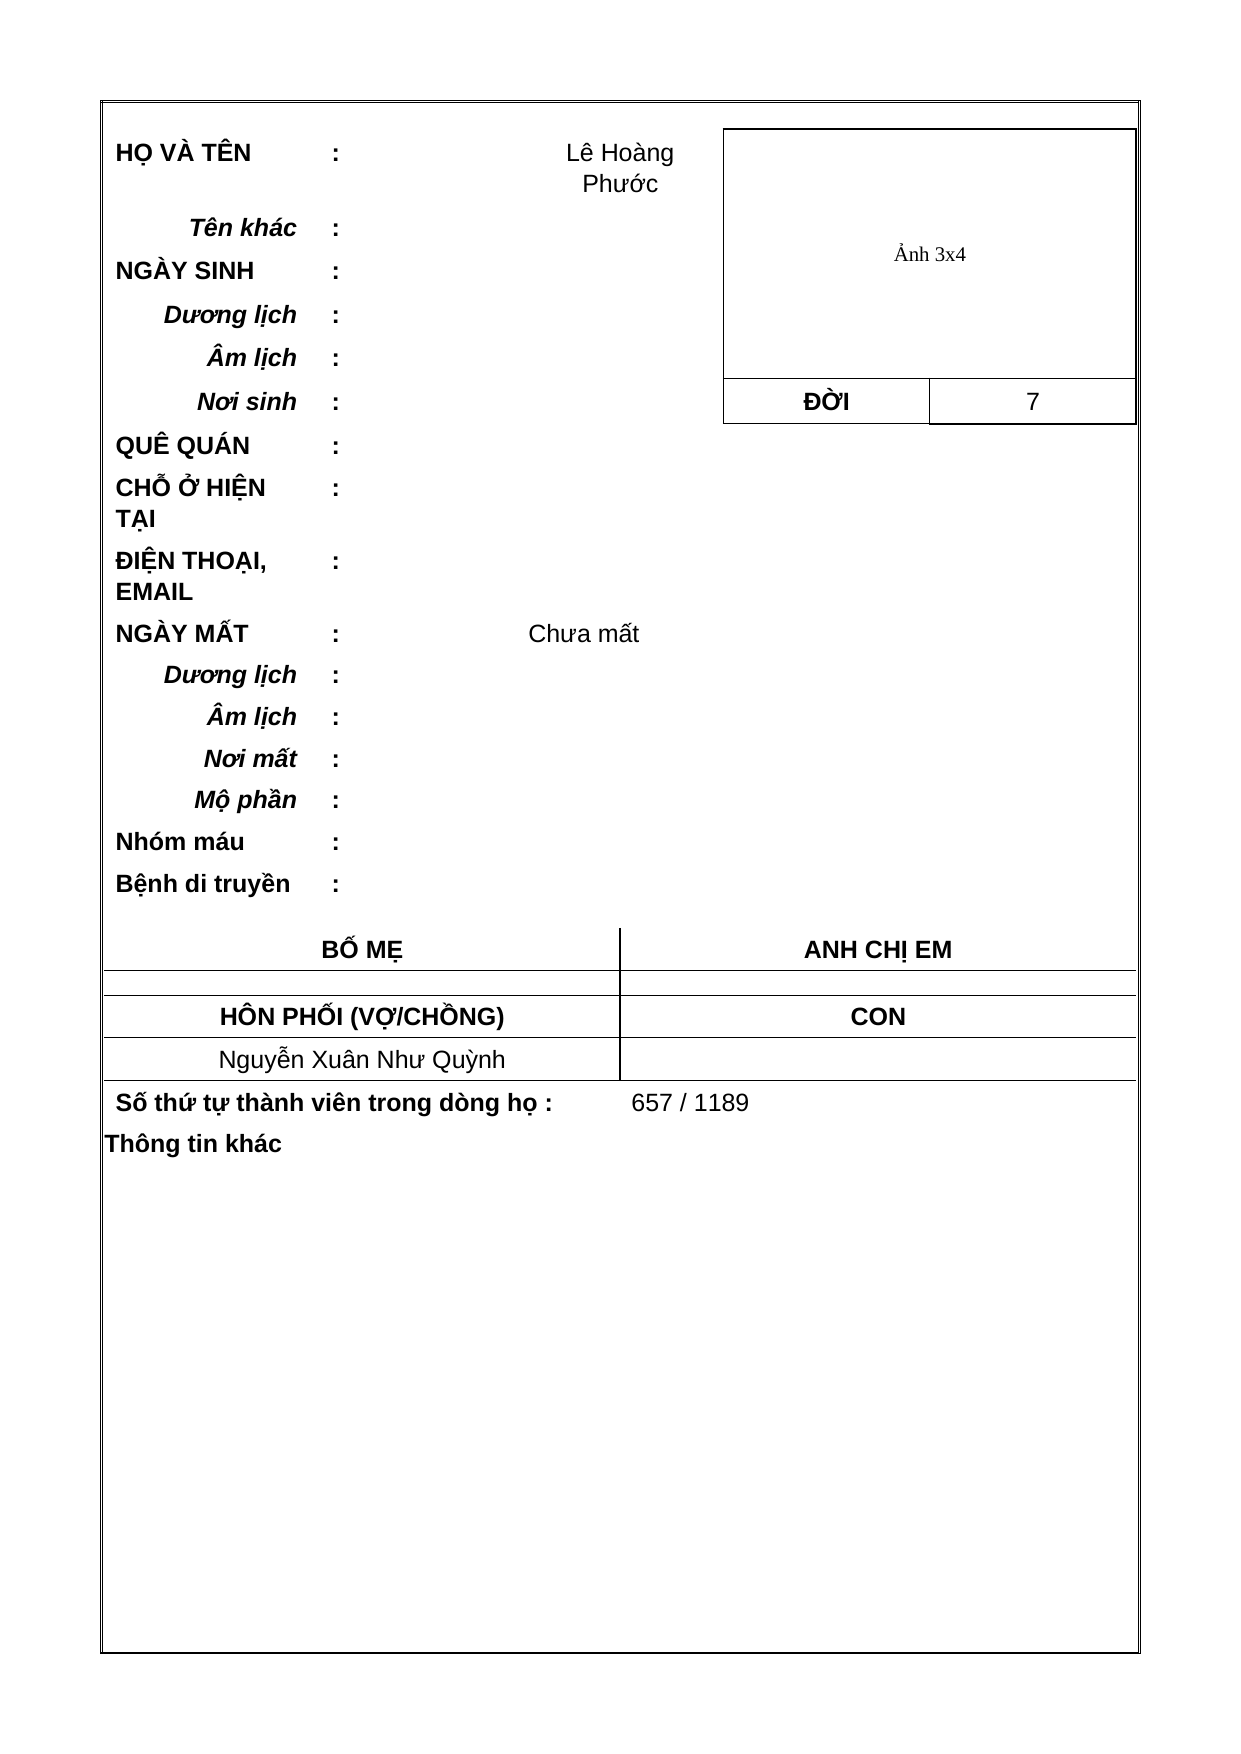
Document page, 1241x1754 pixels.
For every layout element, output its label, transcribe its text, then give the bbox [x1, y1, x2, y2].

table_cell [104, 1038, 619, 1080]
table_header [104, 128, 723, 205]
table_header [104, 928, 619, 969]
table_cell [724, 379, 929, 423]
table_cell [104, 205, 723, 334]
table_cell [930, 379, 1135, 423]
text Thông tin khác [104, 1128, 1136, 1159]
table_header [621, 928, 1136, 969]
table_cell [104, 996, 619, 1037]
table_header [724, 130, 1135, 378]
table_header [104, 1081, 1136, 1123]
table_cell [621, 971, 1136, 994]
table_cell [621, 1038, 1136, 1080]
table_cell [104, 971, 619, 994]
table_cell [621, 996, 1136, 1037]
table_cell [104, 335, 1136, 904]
